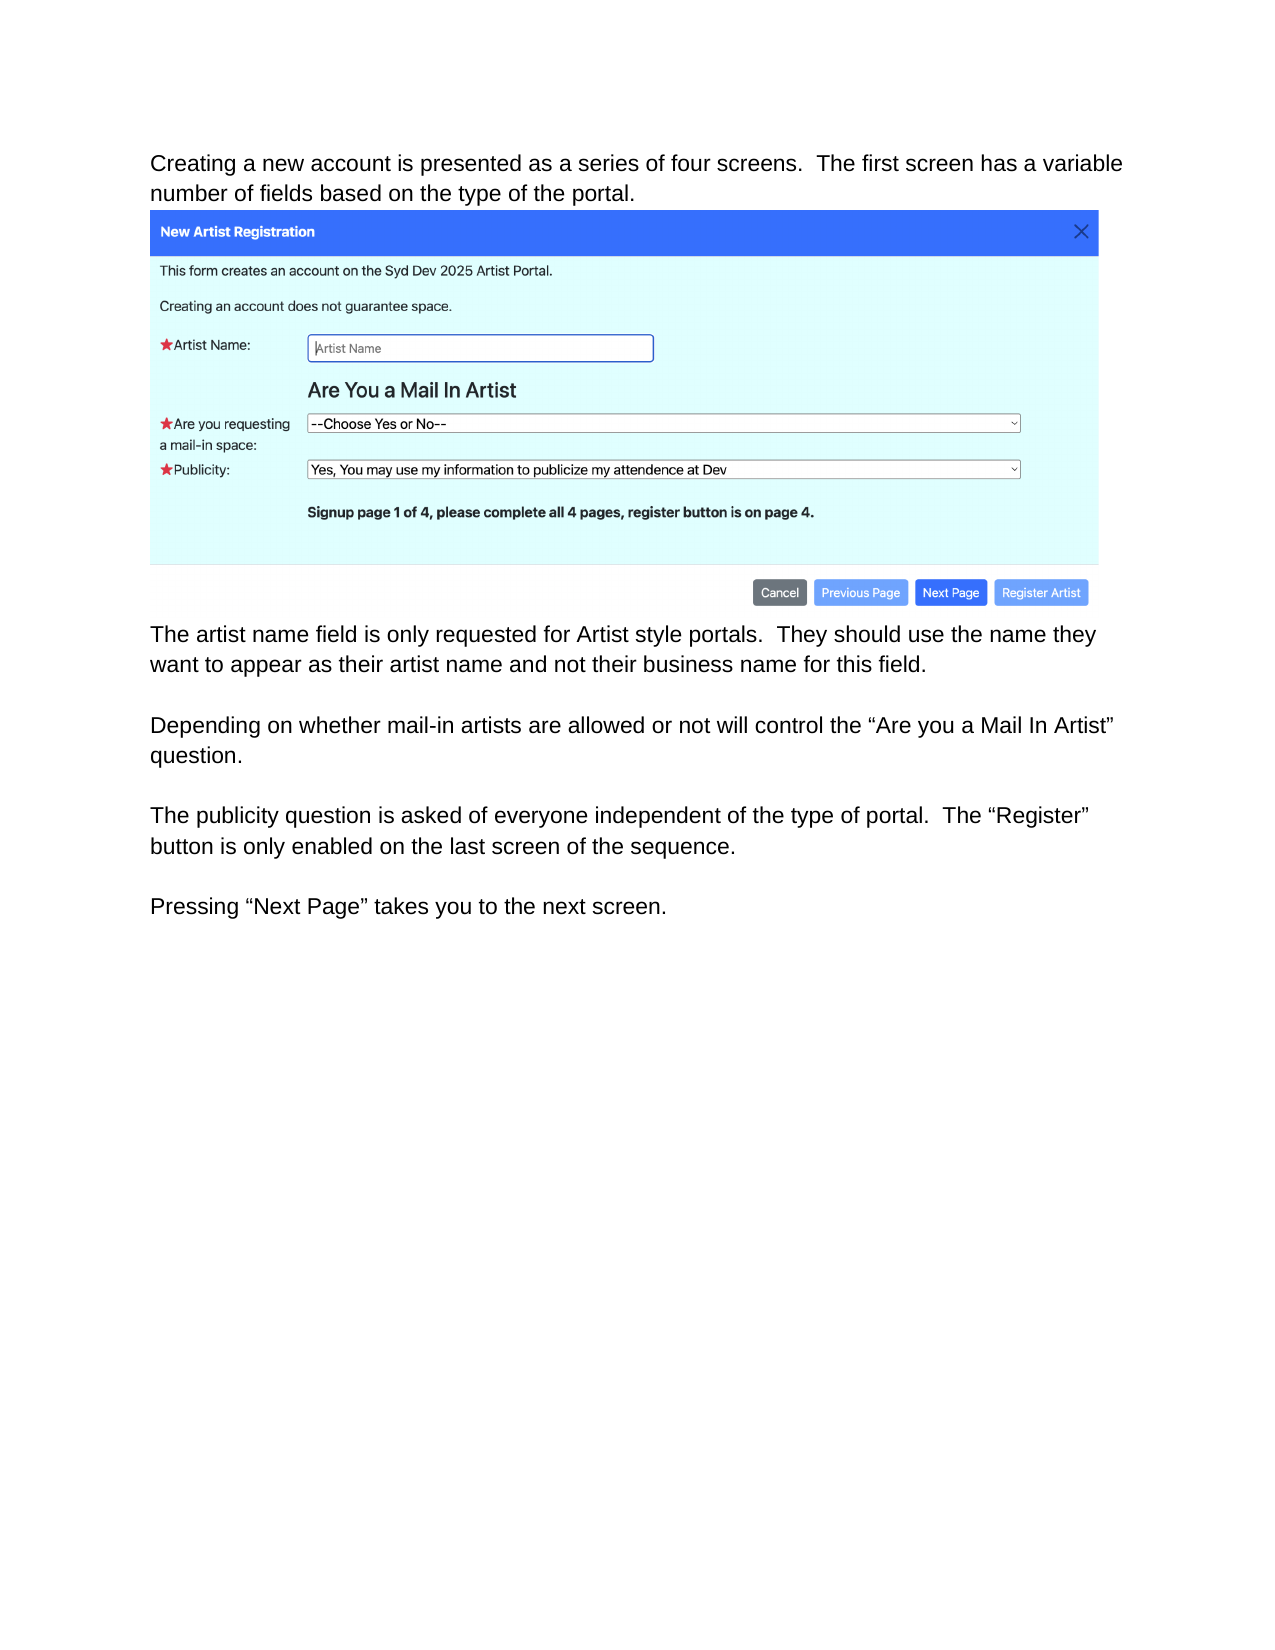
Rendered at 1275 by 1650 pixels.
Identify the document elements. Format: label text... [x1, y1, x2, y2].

text The artist name field is only requested for Artist style portals. They should use the name they want to appear as their artist name and not their business name for this field. [150, 621, 1125, 678]
text Depending on whether mail-in artists are allowed or not will control the “Are you a Mail In Artist” question. [150, 712, 1125, 768]
text Pressing “Next Page” takes you to the next screen. [150, 893, 1125, 919]
text The publicity question is asked of everyone independent of the type of portal. The “Register” button is only enabled on the last screen of the sequence. [150, 802, 1125, 859]
picture [150, 210, 1099, 618]
text Creating a new account is presented as a series of four screens. The first screen has a variable number of fields based on the type of the portal. [150, 150, 1125, 207]
